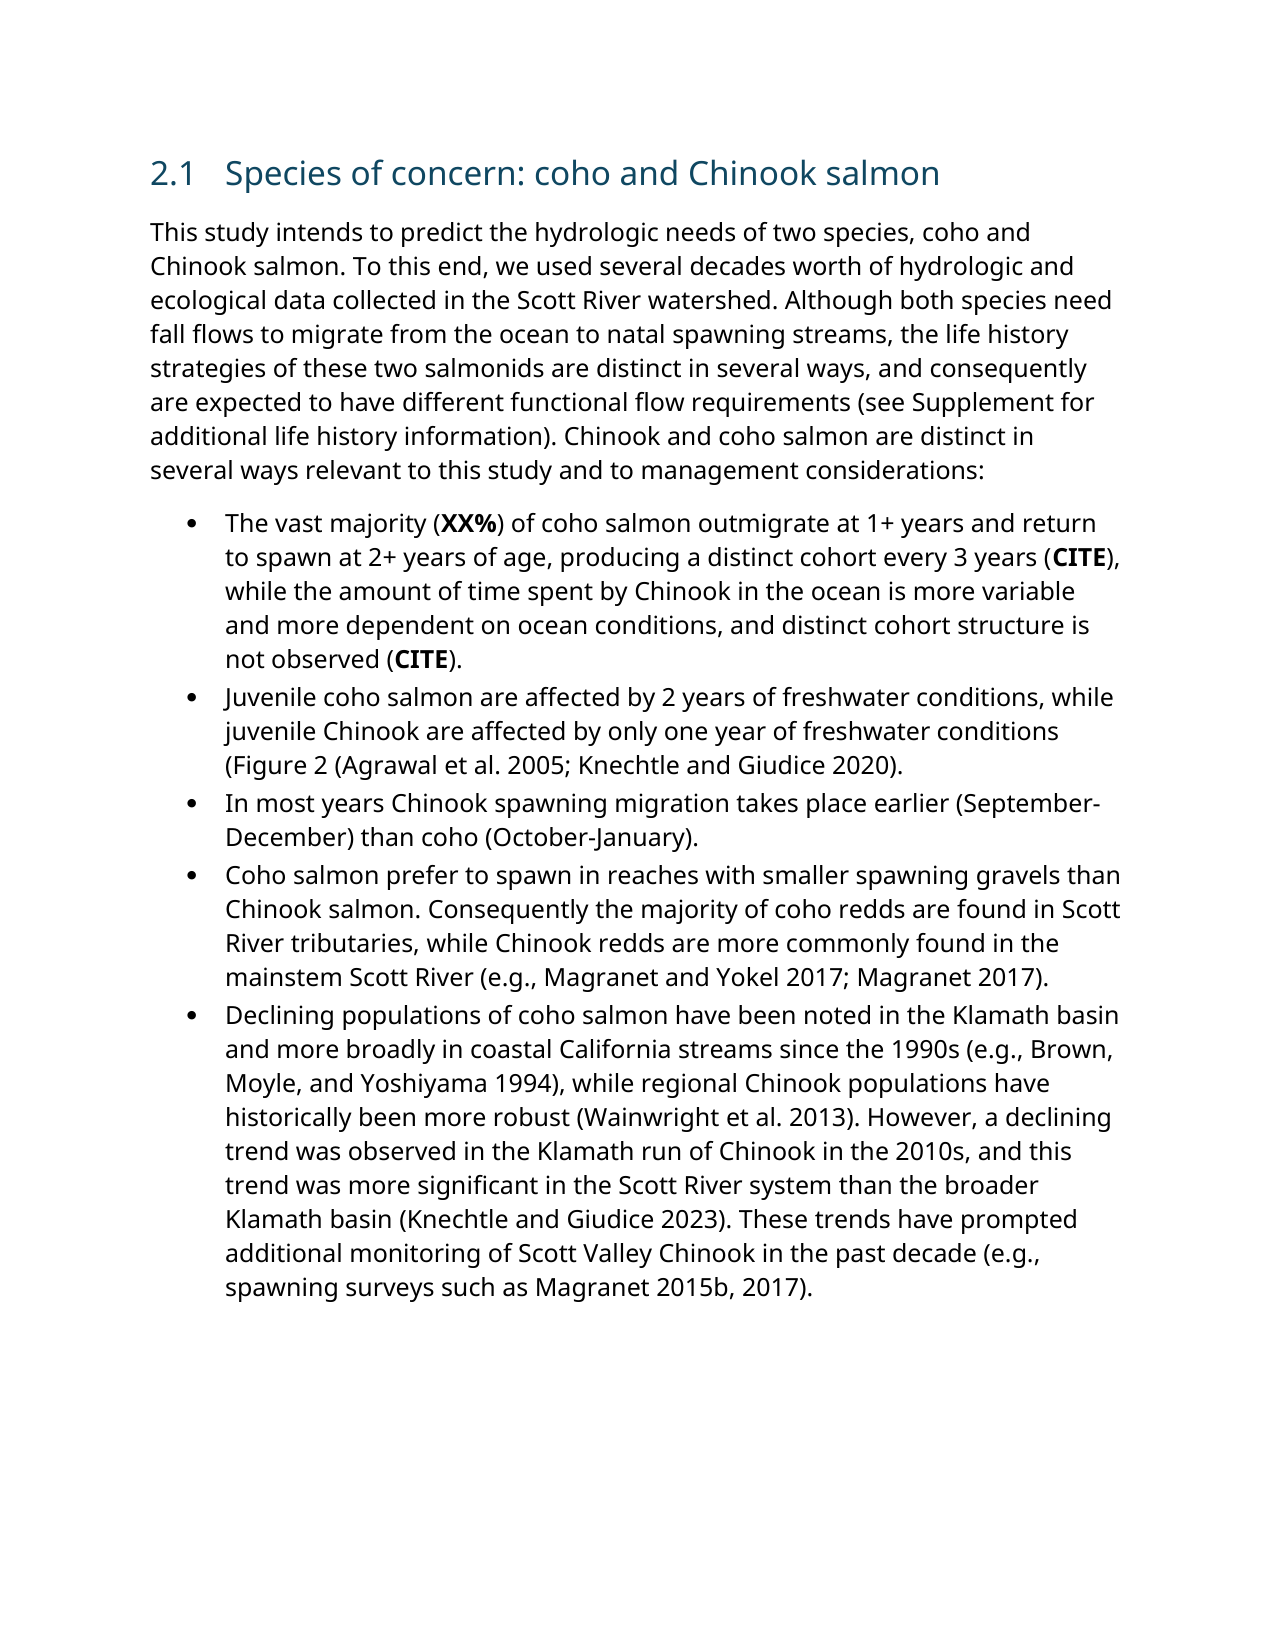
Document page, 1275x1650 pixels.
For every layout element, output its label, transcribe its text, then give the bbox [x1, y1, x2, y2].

text This study intends to predict the hydrologic needs of two species, coho and Chinook salmon. To this end, we used several decades worth of hydrologic and ecological data collected in the Scott River watershed. Although both species need fall flows to migrate from the ocean to natal spawning streams, the life history strategies of these two salmonids are distinct in several ways, and consequently are expected to have different functional flow requirements (see Supplement for additional life history information). Chinook and coho salmon are distinct in several ways relevant to this study and to management considerations: [150, 214, 1125, 487]
list The vast majority (XX%) of coho salmon outmigrate at 1+ years and return to spawn at 2+ years of age, producing a distinct cohort every 3 years (CITE), while the amount of time spent by Chinook in the ocean is more variable and more dependent on ocean conditions, and distinct cohort structure is not observed (CITE). [187, 505, 1125, 676]
list In most years Chinook spawning migration takes place earlier (September-December) than coho (October-January). [187, 785, 1125, 853]
list Juvenile coho salmon are affected by 2 years of freshwater conditions, while juvenile Chinook are affected by only one year of freshwater conditions (Figure 2 (Agrawal et al. 2005; Knechtle and Giudice 2020). [187, 679, 1125, 782]
list Coho salmon prefer to spawn in reaches with smaller spawning gravels than Chinook salmon. Consequently the majority of coho redds are found in Scott River tributaries, while Chinook redds are more commonly found in the mainstem Scott River (e.g., Magranet and Yokel 2017; Magranet 2017). [187, 857, 1125, 993]
list Declining populations of coho salmon have been noted in the Klamath basin and more broadly in coastal California streams since the 1990s (e.g., Brown, Moyle, and Yoshiyama 1994), while regional Chinook populations have historically been more robust (Wainwright et al. 2013). However, a declining trend was observed in the Klamath run of Chinook in the 2010s, and this trend was more significant in the Scott River system than the broader Klamath basin (Knechtle and Giudice 2023). These trends have prompted additional monitoring of Scott Valley Chinook in the past decade (e.g., spawning surveys such as Magranet 2015b, 2017). [187, 997, 1125, 1304]
subtitle 2.1 Species of concern: coho and Chinook salmon [150, 150, 1125, 195]
